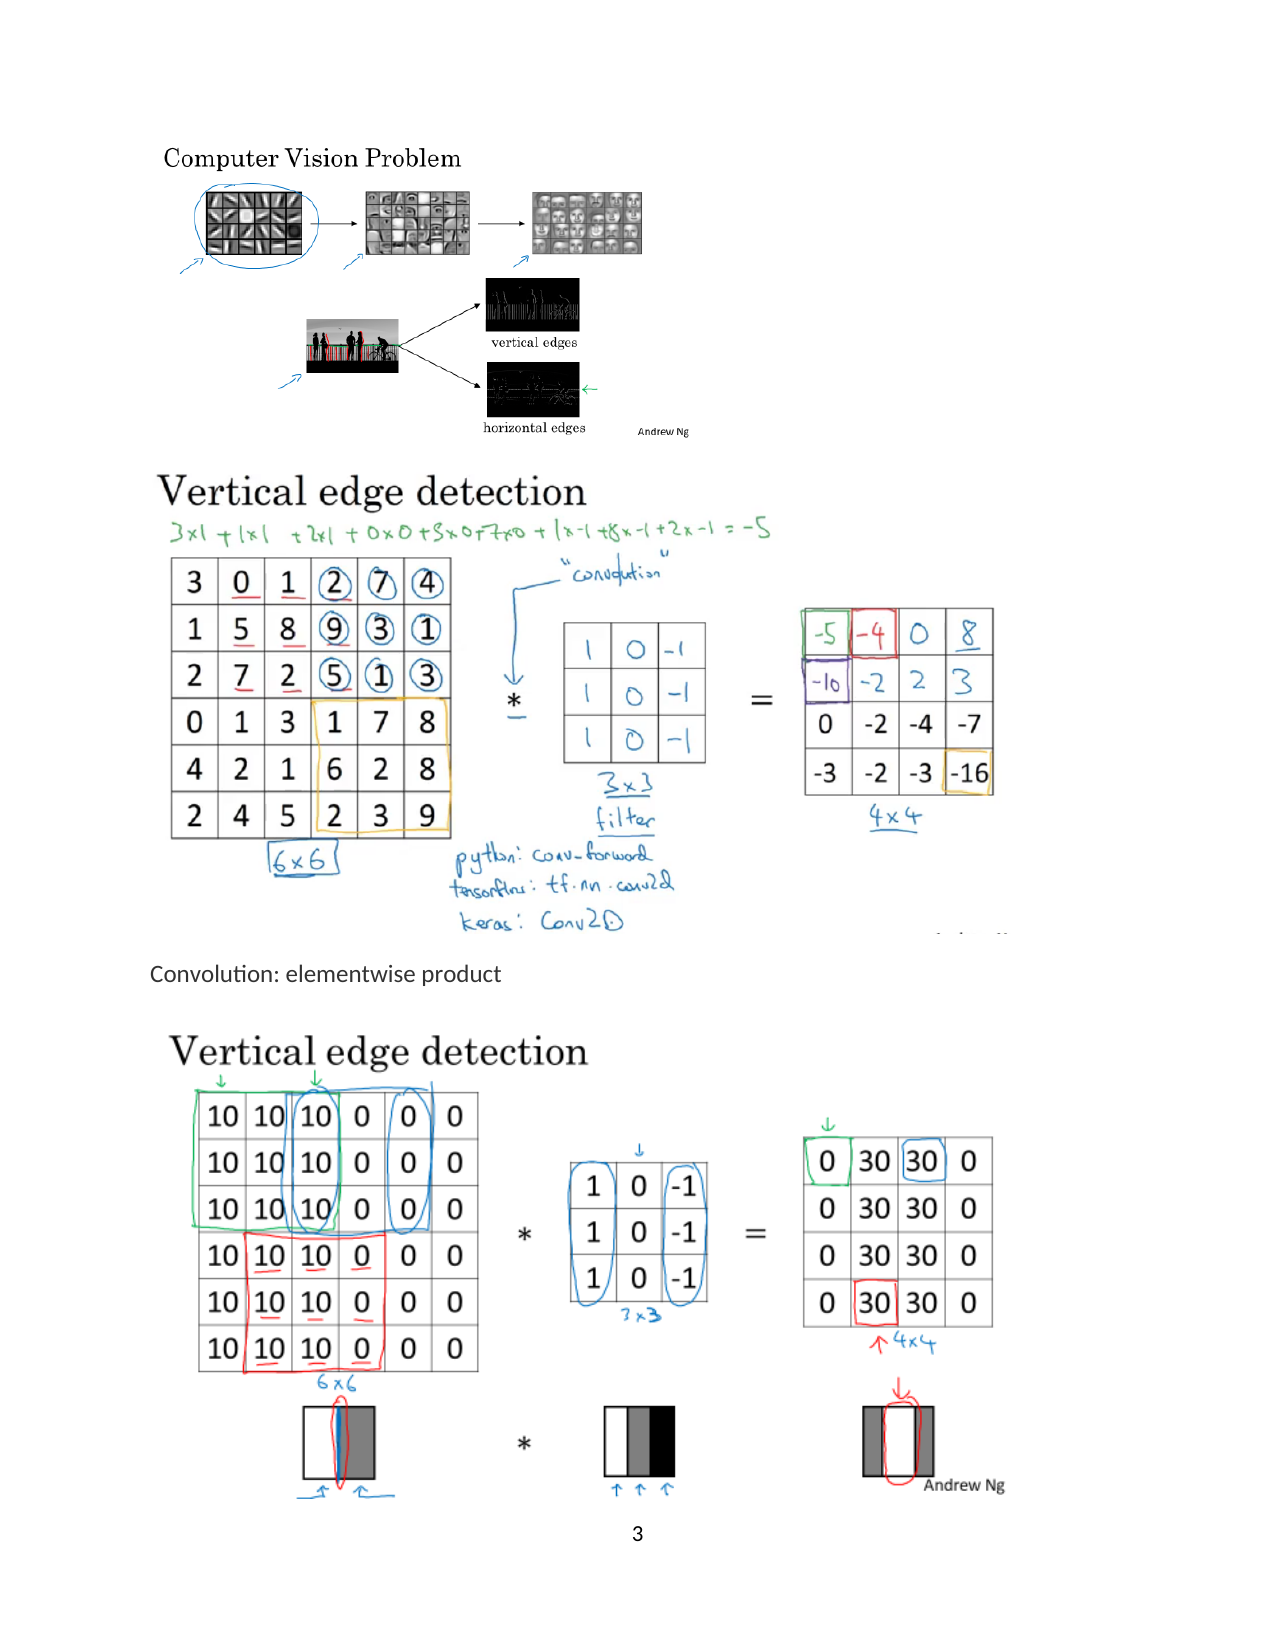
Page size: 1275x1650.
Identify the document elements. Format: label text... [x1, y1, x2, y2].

text Convolution: elementwise product [150, 958, 1125, 989]
picture [150, 135, 693, 440]
picture [150, 1014, 1012, 1499]
picture [150, 464, 1013, 934]
